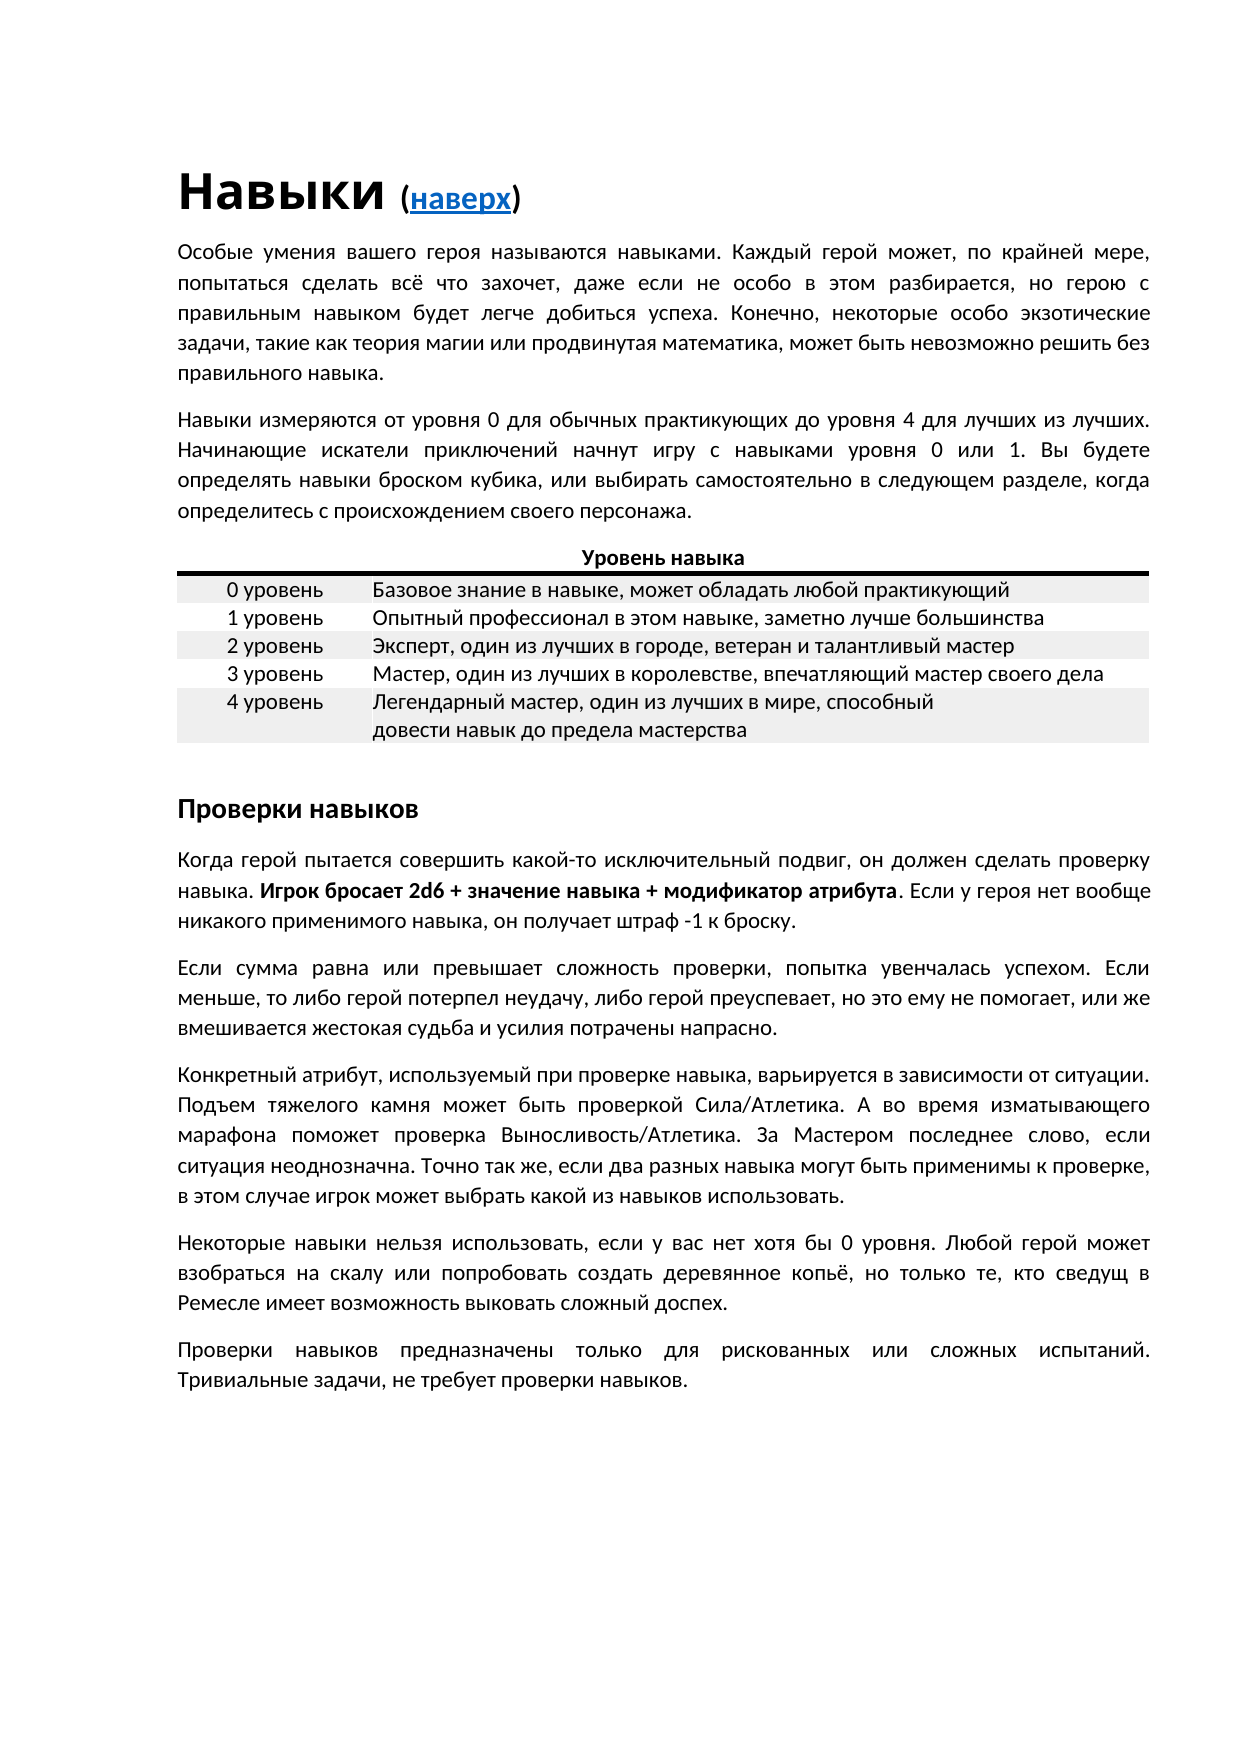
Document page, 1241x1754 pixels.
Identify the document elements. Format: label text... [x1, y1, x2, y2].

text Когда герой пытается совершить какой-то исключительный подвиг, он должен сделать проверку навыка. Игрок бросает 2d6 + значение навыка + модификатор атрибута. Если у героя нет вообще никакого применимого навыка, он получает штраф -1 к броску. [177, 846, 1152, 934]
table_header Уровень навыка [177, 543, 1149, 571]
table_cell Эксперт, один из лучших в городе, ветеран и талантливый мастер [373, 631, 1149, 659]
table_cell 3 уровень [177, 660, 372, 687]
table_cell Легендарный мастер, один из лучших в мире, способный довести навык до предела мастерства [373, 688, 1149, 743]
table_cell Базовое знание в навыке, может обладать любой практикующий [373, 576, 1149, 603]
text Особые умения вашего героя называются навыками. Каждый герой может, по крайней мере, попытаться сделать всё что захочет, даже если не особо в этом разбирается, но герою с правильным навыком будет легче добиться успеха. Конечно, некоторые особо экзотические задачи, такие как теория магии или продвинутая математика, может быть невозможно решить без правильного навыка. [177, 237, 1152, 386]
table_cell 4 уровень [177, 688, 372, 743]
table_cell Мастер, один из лучших в королевстве, впечатляющий мастер своего дела [373, 660, 1149, 687]
table_cell 2 уровень [177, 631, 372, 659]
text Некоторые навыки нельзя использовать, если у вас нет хотя бы 0 уровня. Любой герой может взобраться на скалу или попробовать создать деревянное копьё, но только те, кто сведущ в Ремесле имеет возможность выковать сложный доспех. [177, 1228, 1152, 1316]
text Если сумма равна или превышает сложность проверки, попытка увенчалась успехом. Если меньше, то либо герой потерпел неудачу, либо герой преуспевает, но это ему не помогает, или же вмешивается жестокая судьба и усилия потрачены напрасно. [177, 953, 1152, 1041]
text Проверки навыков [177, 790, 1152, 826]
table_cell 0 уровень [177, 576, 372, 603]
text Конкретный атрибут, используемый при проверке навыка, варьируется в зависимости от ситуации. Подъем тяжелого камня может быть проверкой Сила/Атлетика. А во время изматывающего марафона поможет проверка Выносливость/Атлетика. За Мастером последнее слово, если ситуация неоднозначна. Точно так же, если два разных навыка могут быть применимы к проверке, в этом случае игрок может выбрать какой из навыков использовать. [177, 1060, 1152, 1209]
text Проверки навыков предназначены только для рискованных или сложных испытаний. Тривиальные задачи, не требует проверки навыков. [177, 1335, 1152, 1393]
text Навыки измеряются от уровня 0 для обычных практикующих до уровня 4 для лучших из лучших. Начинающие искатели приключений начнут игру с навыками уровня 0 или 1. Вы будете определять навыки броском кубика, или выбирать самостоятельно в следующем разделе, когда определитесь с происхождением своего персонажа. [177, 405, 1152, 524]
table_cell 1 уровень [177, 604, 372, 631]
table_cell Опытный профессионал в этом навыке, заметно лучше большинства [373, 604, 1149, 631]
subtitle Навыки (наверх) [177, 156, 1152, 224]
